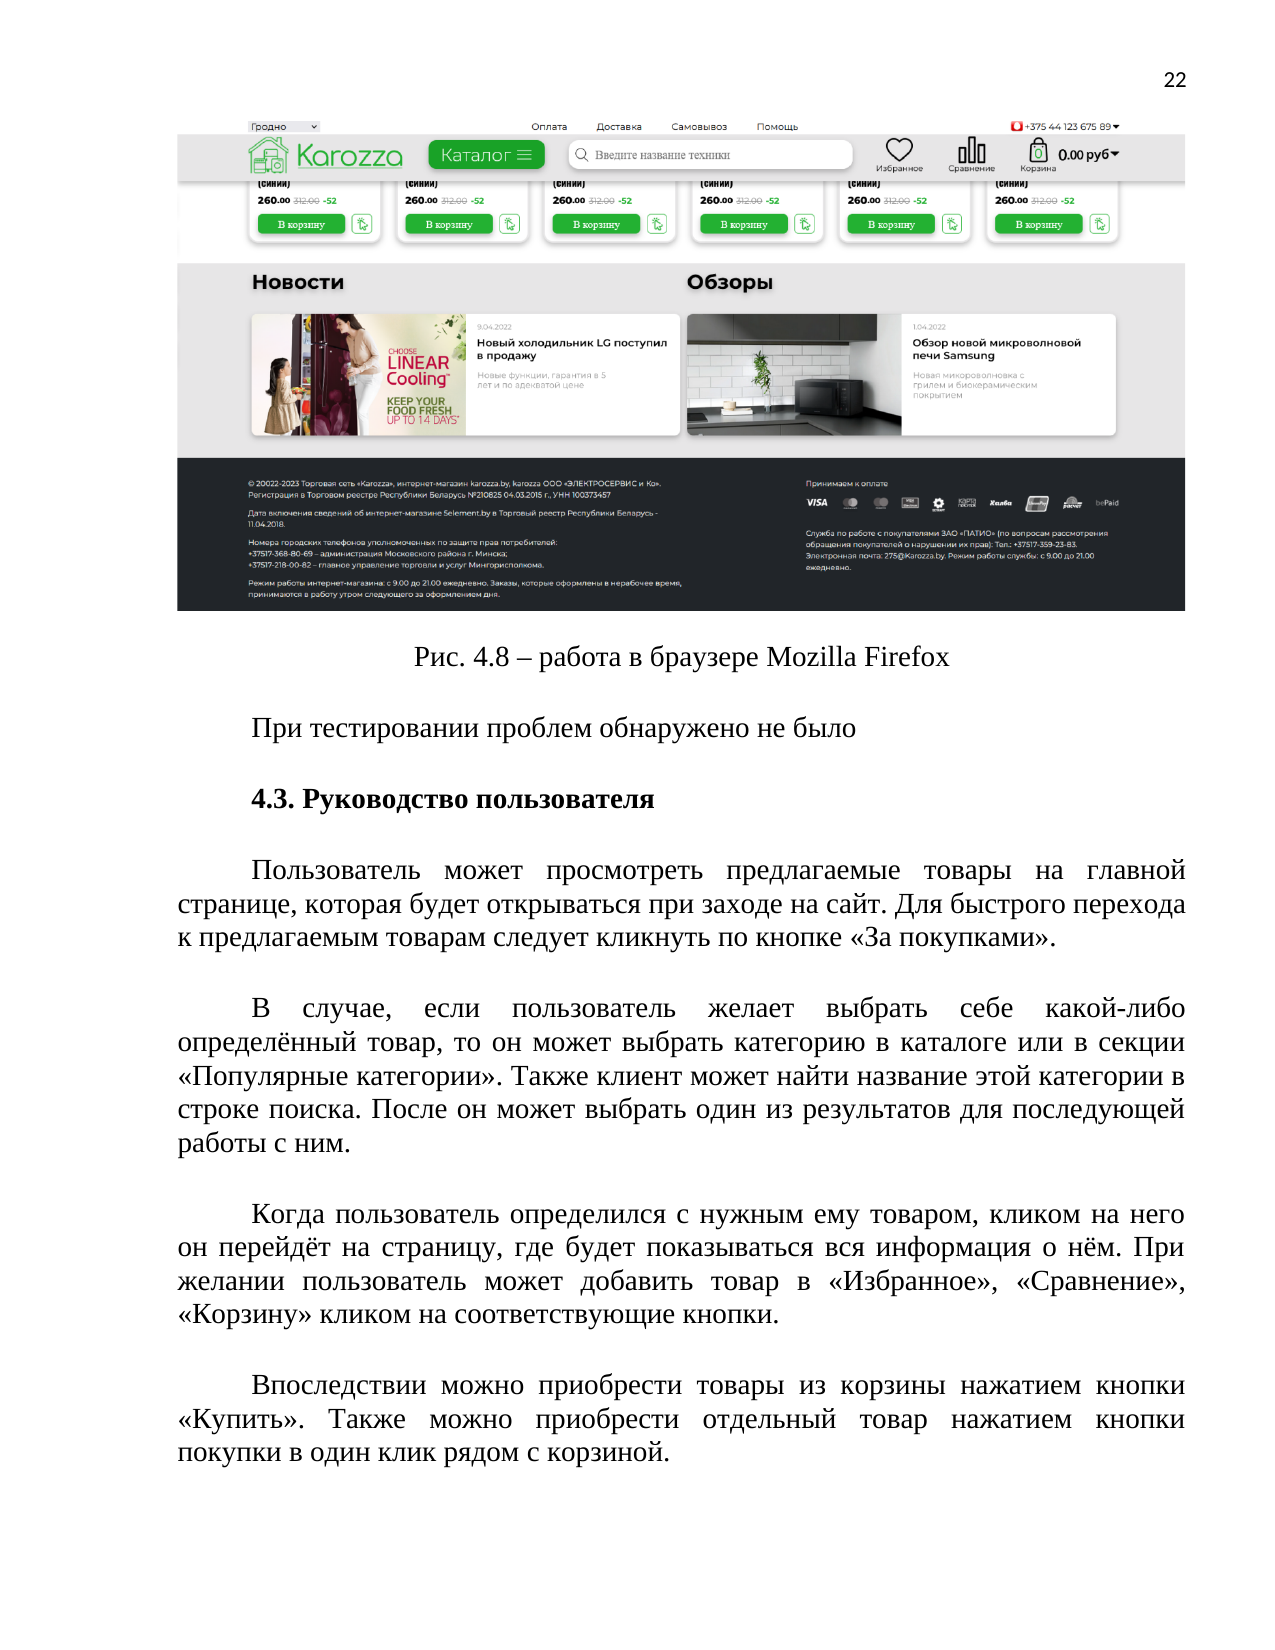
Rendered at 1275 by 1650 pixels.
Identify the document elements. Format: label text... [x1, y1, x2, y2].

text Рис. 4.8 – работа в браузере Mozilla Firefox [177, 639, 1186, 673]
text Пользователь может просмотреть предлагаемые товары на главной странице, которая будет открываться при заходе на сайт. Для быстрого перехода к предлагаемым товарам следует кликнуть по кнопке «За покупками». [177, 852, 1186, 953]
text Когда пользователь определился с нужным ему товаром, кликом на него он перейдёт на страницу, где будет показываться вся информация о нём. При желании пользователь может добавить товар в «Избранное», «Сравнение», «Корзину» кликом на соответствующие кнопки. [177, 1196, 1186, 1330]
text При тестировании проблем обнаружено не было [177, 710, 1186, 744]
text В случае, если пользователь желает выбрать себе какой-либо определённый товар, то он может выбрать категорию в каталоге или в секции «Популярные категории». Также клиент может найти название этой категории в строке поиска. После он может выбрать один из результатов для последующей работы с ним. [177, 991, 1186, 1158]
text 4.3. Руководство пользователя [177, 781, 1186, 815]
text Впоследствии можно приобрести товары из корзины нажатием кнопки «Купить». Также можно приобрести отдельный товар нажатием кнопки покупки в один клик рядом с корзиной. [177, 1367, 1186, 1468]
picture [177, 121, 1186, 611]
